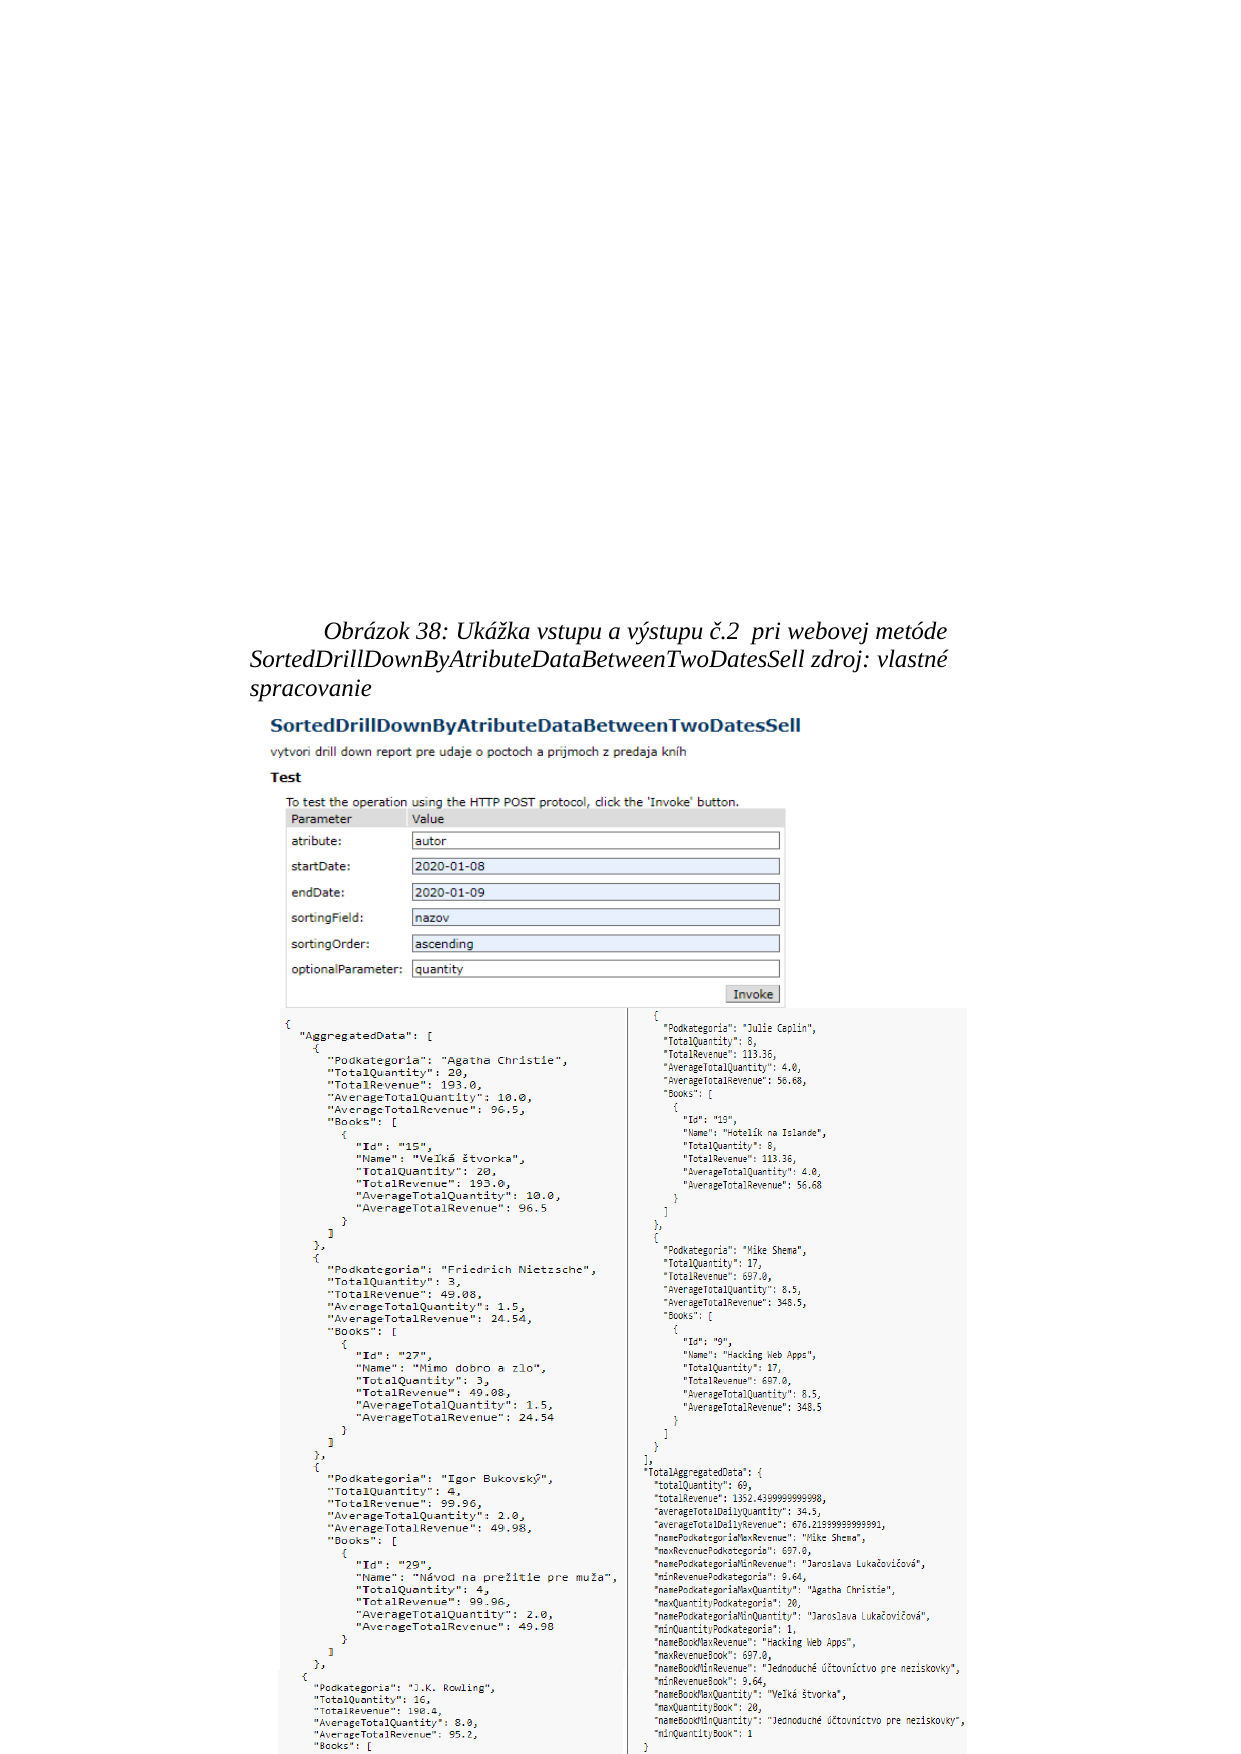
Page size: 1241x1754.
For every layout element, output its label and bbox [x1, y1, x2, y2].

picture [258, 717, 967, 1754]
